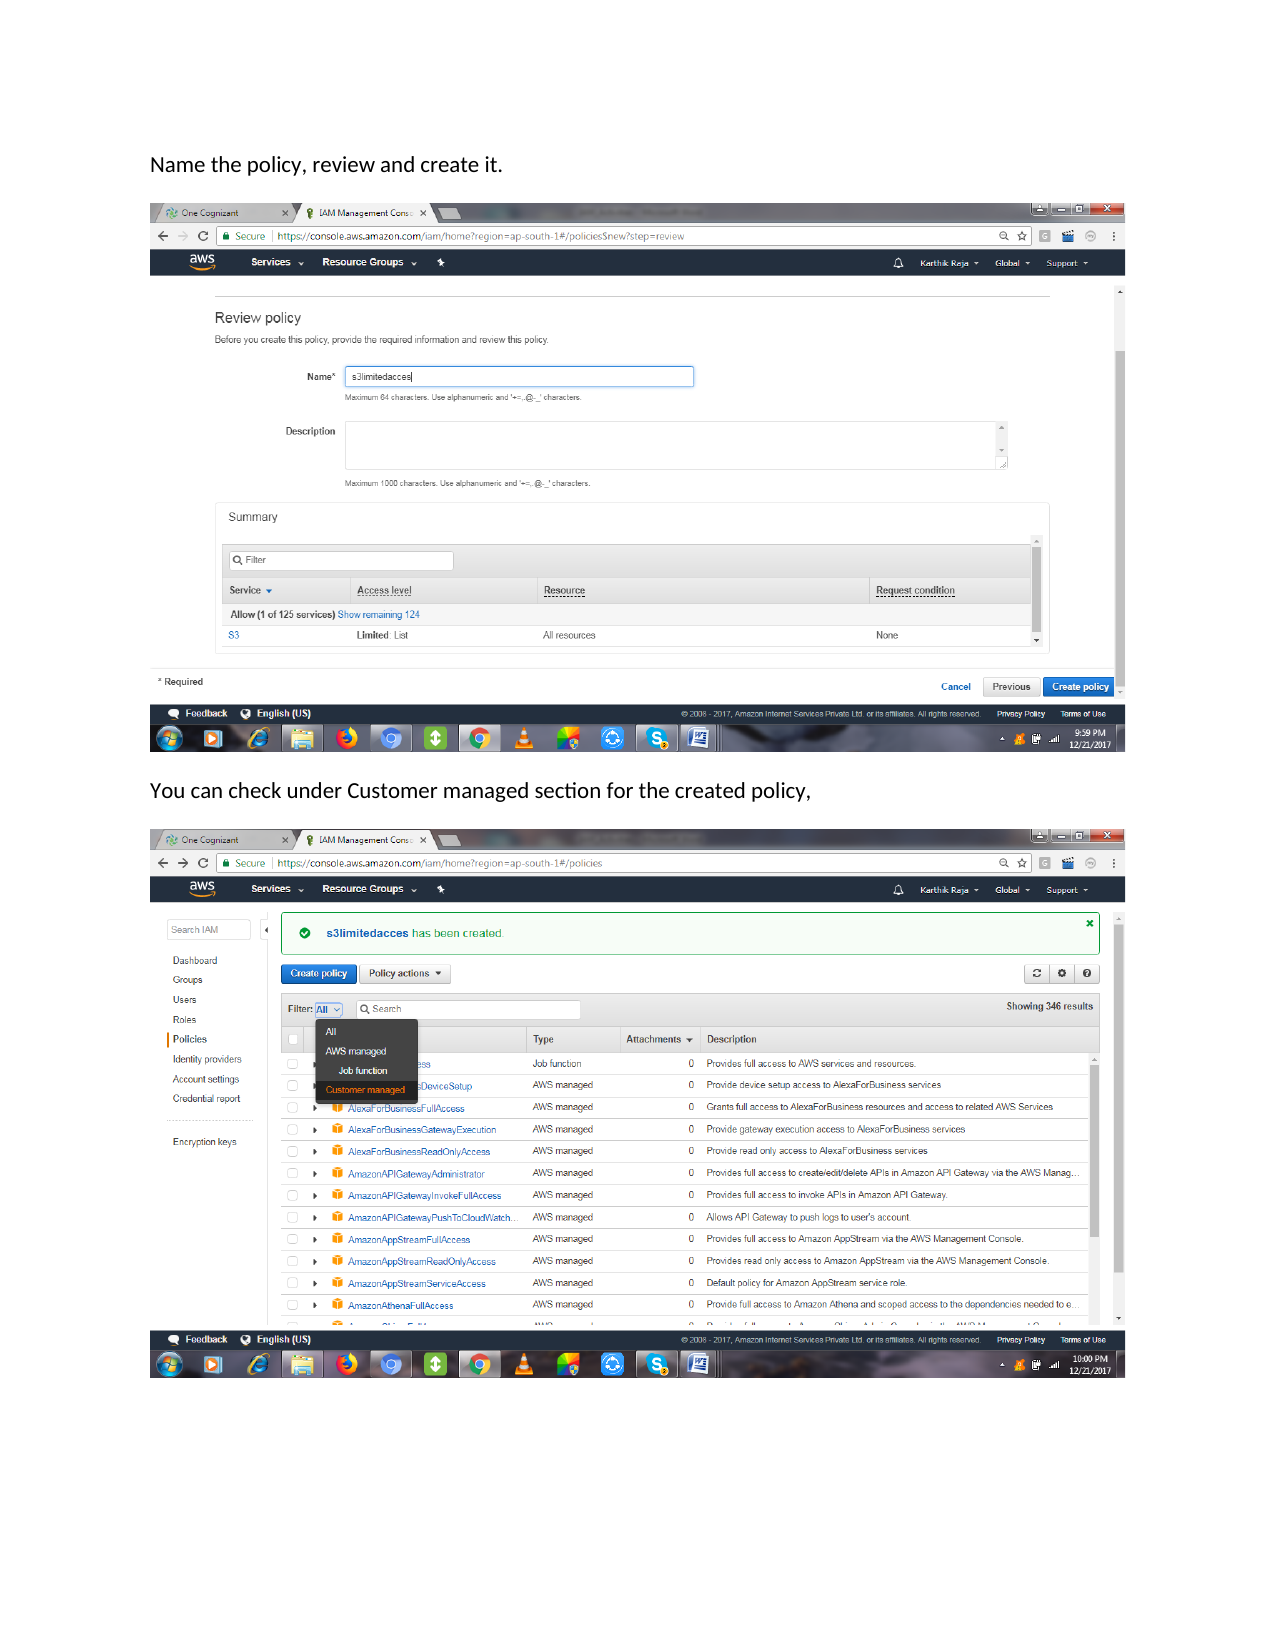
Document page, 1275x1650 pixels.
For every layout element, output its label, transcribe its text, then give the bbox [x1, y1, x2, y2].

picture [150, 829, 1125, 1378]
picture [150, 203, 1125, 752]
text Name the policy, review and create it. [150, 150, 1125, 178]
text You can check under Customer managed section for the created policy, [150, 776, 1125, 804]
